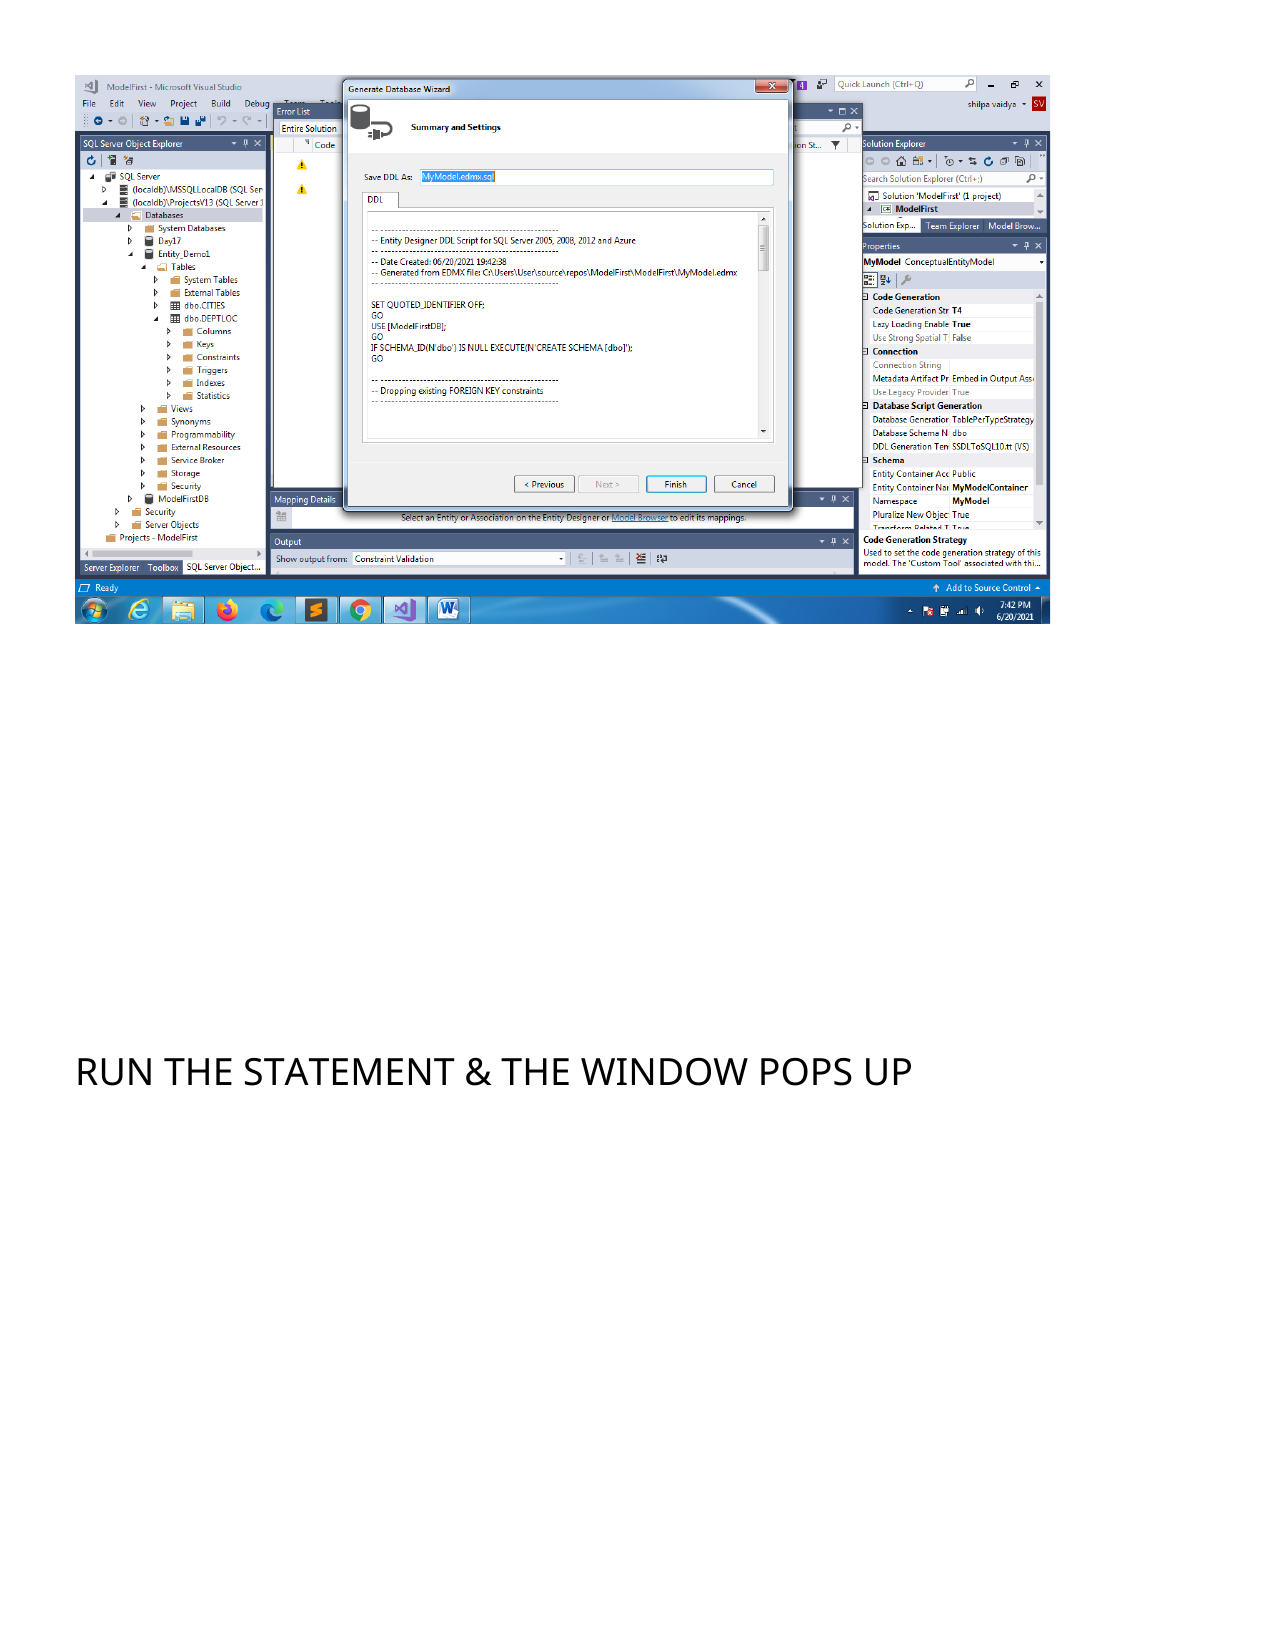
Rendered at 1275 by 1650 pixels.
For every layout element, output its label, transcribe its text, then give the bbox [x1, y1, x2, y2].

picture [75, 75, 1050, 624]
text RUN THE STATEMENT & THE WINDOW POPS UP [75, 1046, 1200, 1097]
